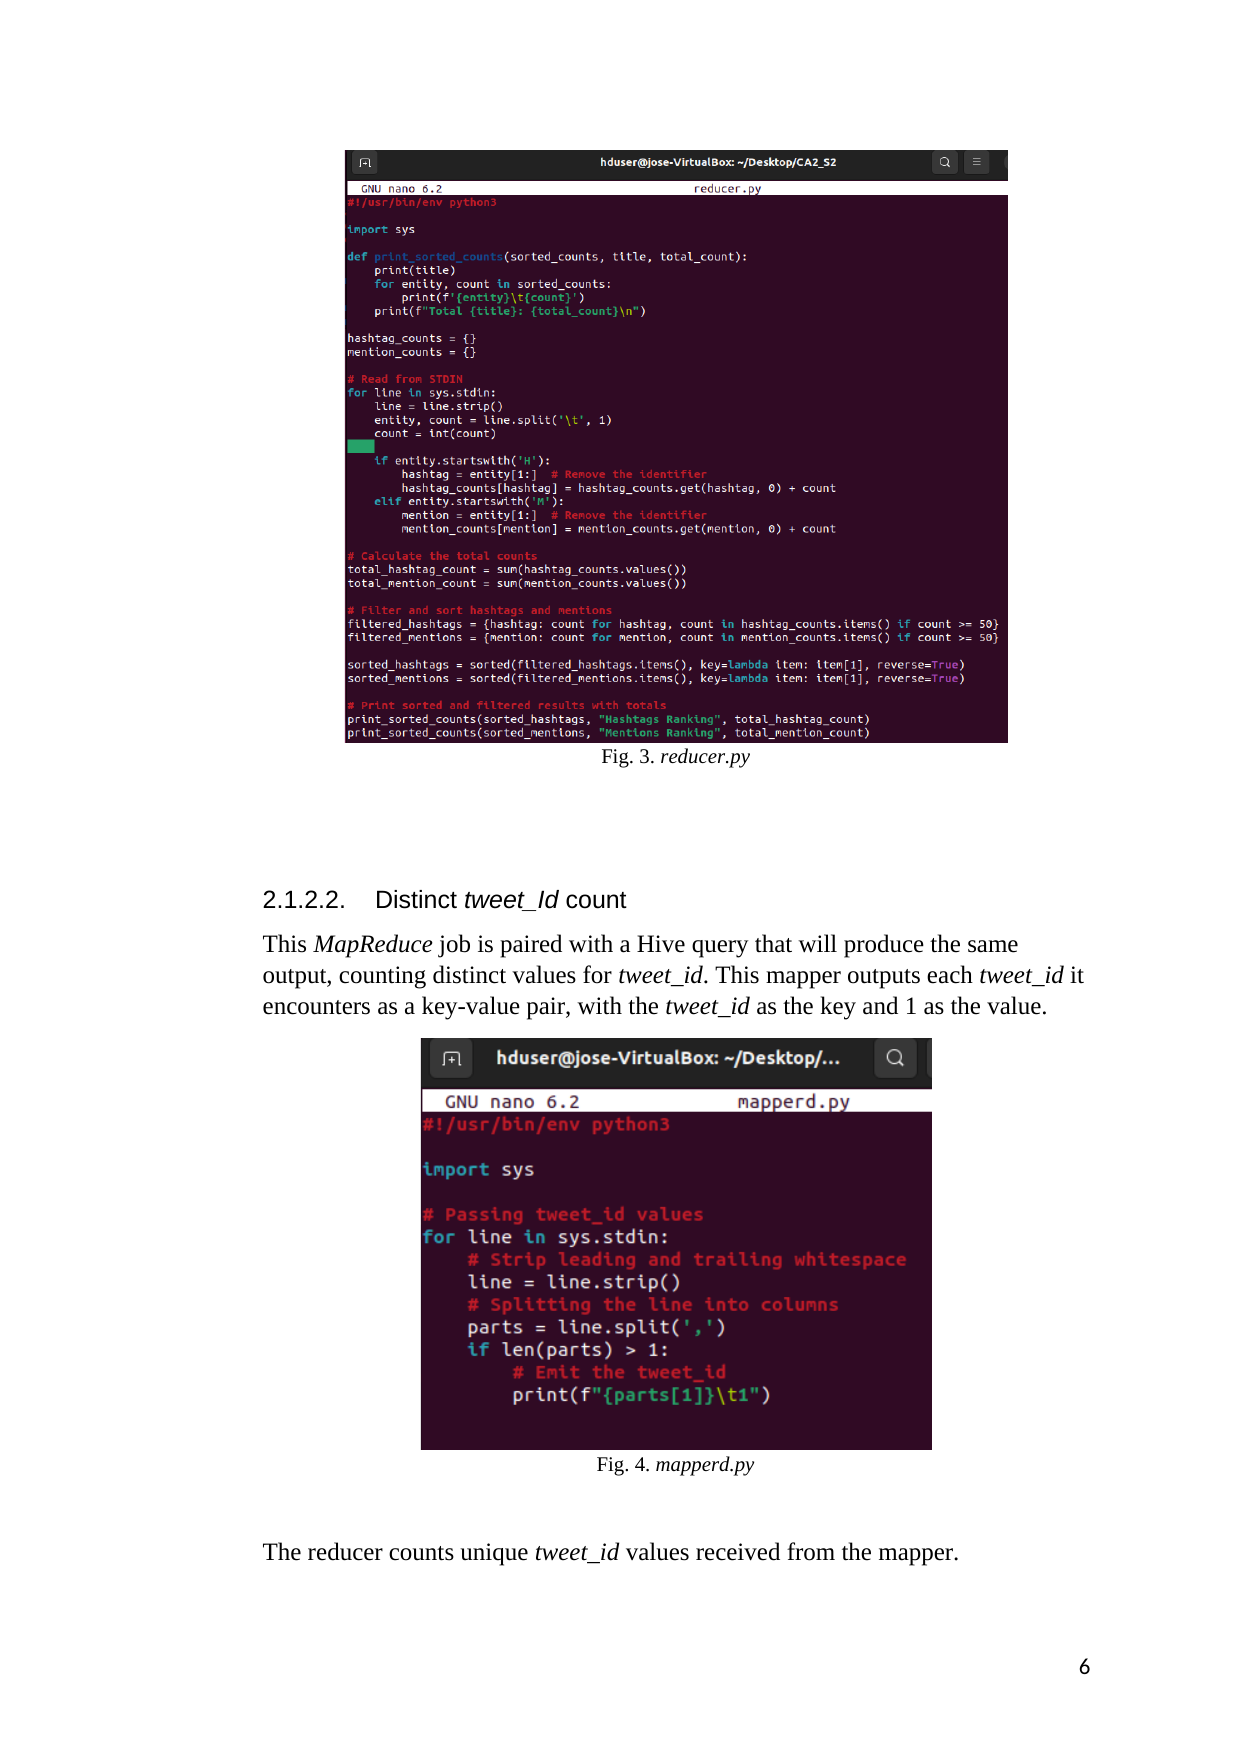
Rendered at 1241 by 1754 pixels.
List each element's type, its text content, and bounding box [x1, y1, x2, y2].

subtitle Distinct tweet_Id count [262, 885, 1090, 914]
picture [344, 150, 1008, 743]
text The reducer counts unique tweet_id values received from the mapper. [262, 1537, 1090, 1566]
text This MapReduce job is paired with a Hive query that will produce the same output, counting distinct values for tweet_id. This mapper outputs each tweet_id it encounters as a key-value pair, with the tweet_id as the key and 1 as the value. [262, 929, 1090, 1020]
picture [420, 1038, 932, 1450]
